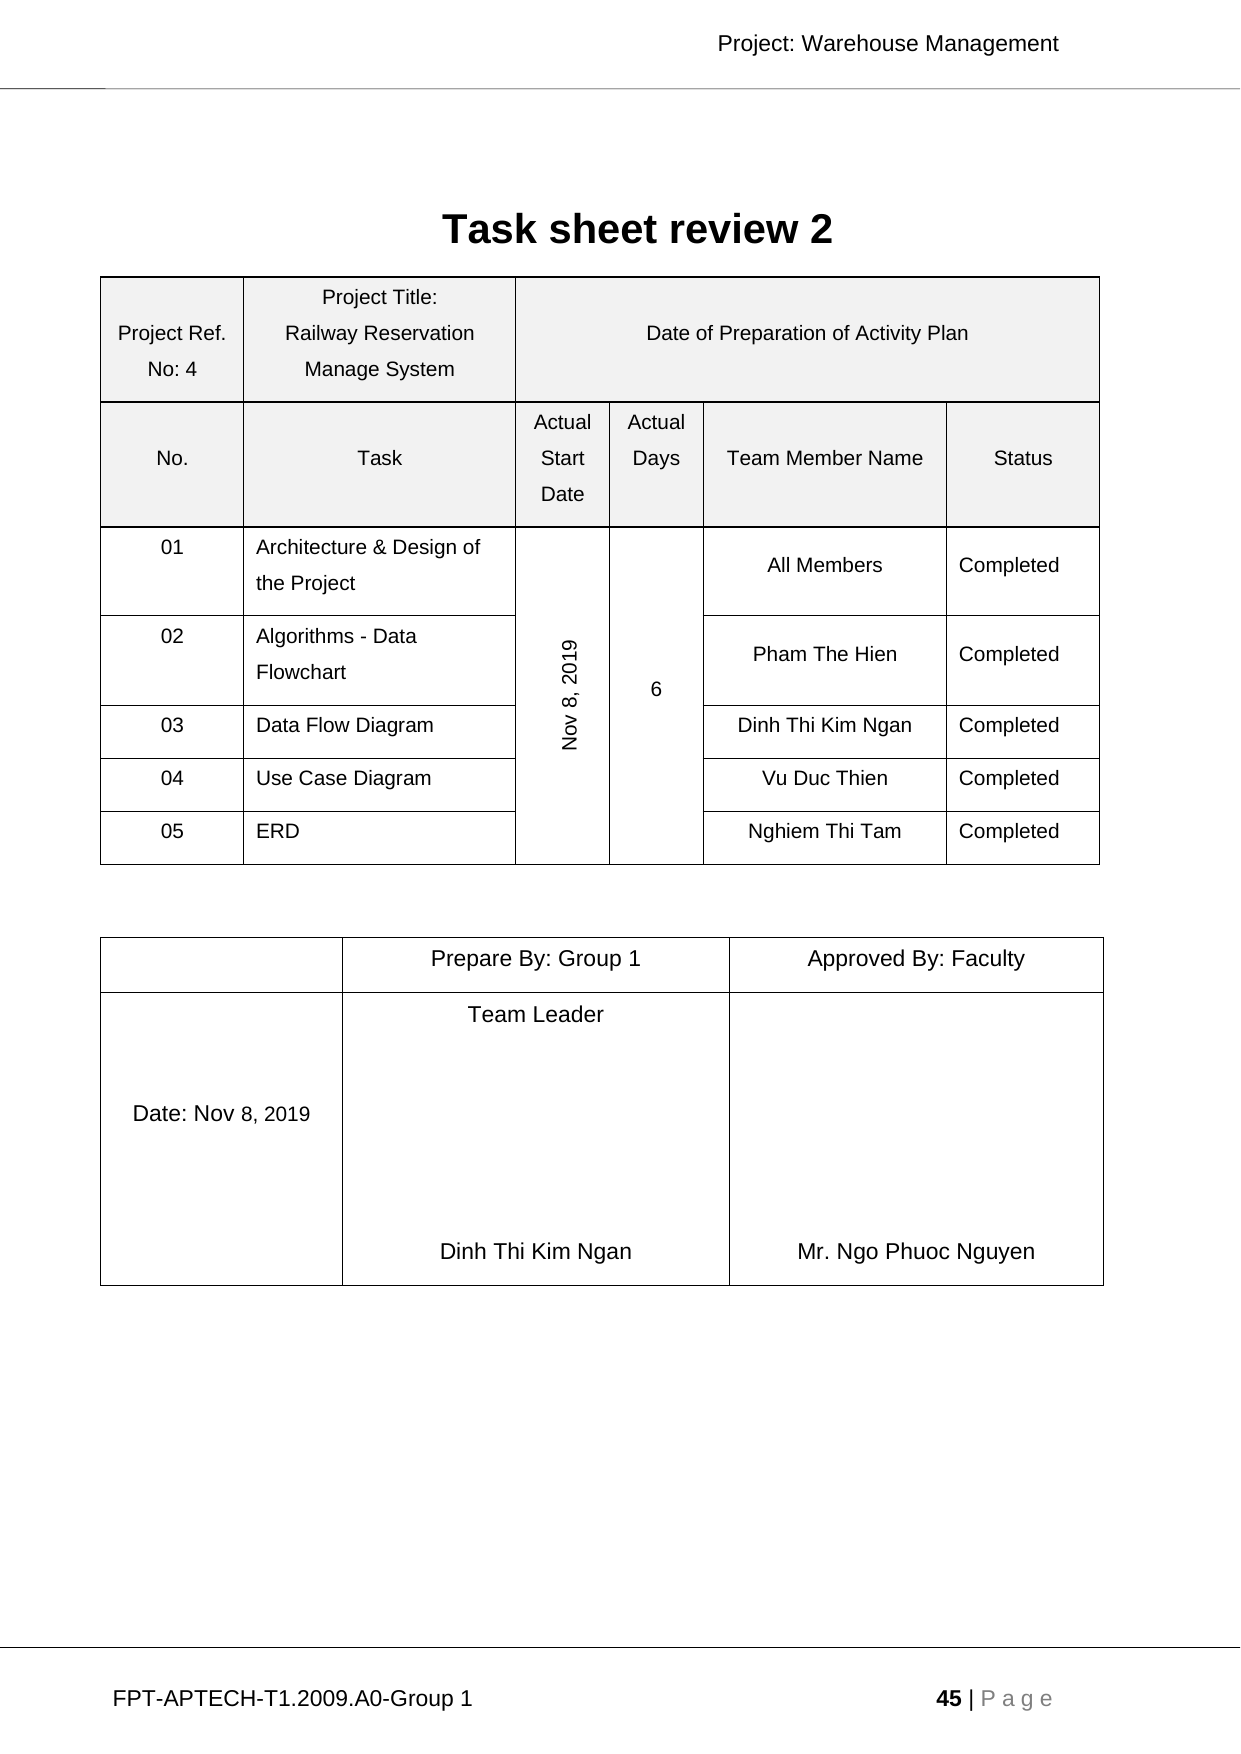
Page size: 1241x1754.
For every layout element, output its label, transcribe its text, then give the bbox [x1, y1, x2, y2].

table_cell Mr. Ngo Phuoc Nguyen [730, 993, 1103, 1285]
table_cell Completed [947, 528, 1099, 615]
table_cell Team Leader Dinh Thi Kim Ngan [343, 993, 729, 1285]
table_cell All Members [704, 528, 946, 615]
table_cell ERD [244, 812, 515, 864]
table_cell Team Member Name [704, 403, 946, 526]
table_cell Date: Nov 8, 2019 [101, 993, 342, 1285]
table_cell No. [101, 403, 243, 526]
table_cell Task [244, 403, 515, 526]
table_cell 02 [101, 616, 243, 704]
table_cell 6 [610, 528, 703, 864]
table_header Project Title: Railway Reservation Manage System [244, 278, 515, 401]
table_cell Actual Start Date [516, 403, 609, 526]
table_cell 05 [101, 812, 243, 864]
table_cell Pham The Hien [704, 616, 946, 704]
table_cell Vu Duc Thien [704, 759, 946, 811]
table_cell Completed [947, 759, 1099, 811]
table_cell Use Case Diagram [244, 759, 515, 811]
table_header [101, 938, 342, 992]
table_cell 04 [101, 759, 243, 811]
table_cell Completed [947, 616, 1099, 704]
text Task sheet review 2 [112, 204, 1162, 252]
table_cell Data Flow Diagram [244, 706, 515, 758]
table_cell Nghiem Thi Tam [704, 812, 946, 864]
table_header Project Ref. No: 4 [101, 278, 243, 401]
table_header Approved By: Faculty [730, 938, 1103, 992]
table_cell 03 [101, 706, 243, 758]
table_cell Completed [947, 706, 1099, 758]
table_cell Algorithms - Data Flowchart [244, 616, 515, 704]
table_cell Status [947, 403, 1099, 526]
table_header Date of Preparation of Activity Plan [516, 278, 1099, 401]
table_header Prepare By: Group 1 [343, 938, 729, 992]
table_cell Actual Days [610, 403, 703, 526]
table_cell Completed [947, 812, 1099, 864]
table_cell Architecture & Design of the Project [244, 528, 515, 615]
table_cell Nov 8, 2019 [516, 528, 609, 864]
table_cell Dinh Thi Kim Ngan [704, 706, 946, 758]
table_cell 01 [101, 528, 243, 615]
